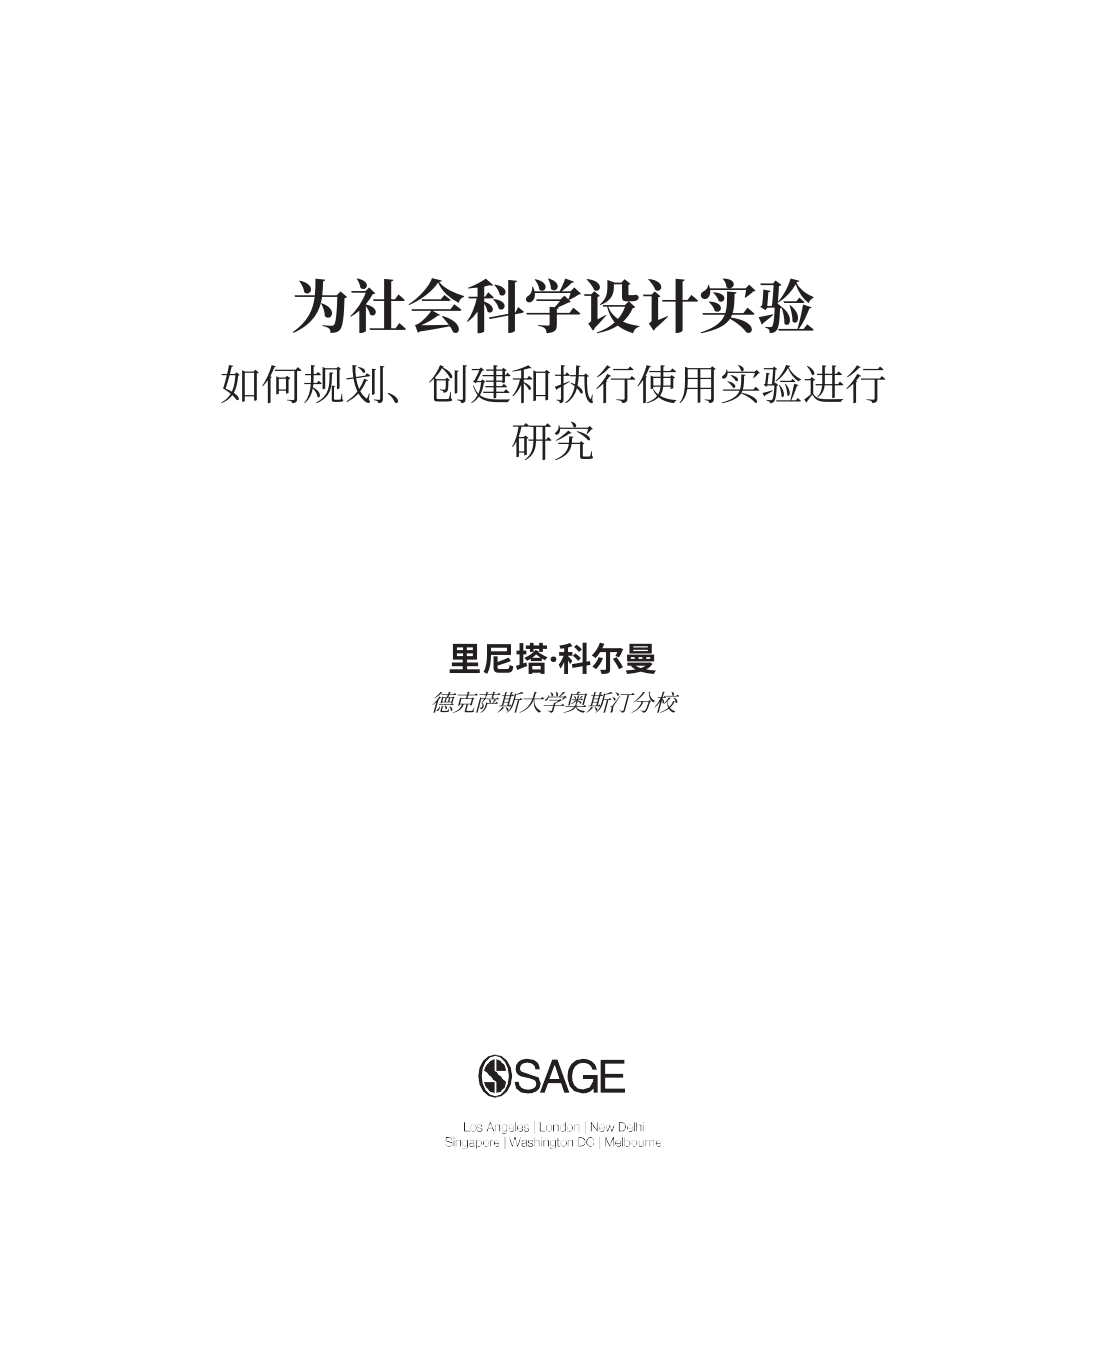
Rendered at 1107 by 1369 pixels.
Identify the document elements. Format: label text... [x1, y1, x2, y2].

subtitle 里尼塔·科尔曼 [207, 632, 899, 681]
text 如何规划、创建和执行使用实验进行研究 [207, 355, 899, 469]
picture [445, 1121, 661, 1149]
text 德克萨斯大学奥斯汀分校 [207, 685, 899, 718]
picture [484, 1059, 506, 1093]
text 为社会科学设计实验 [155, 265, 952, 345]
